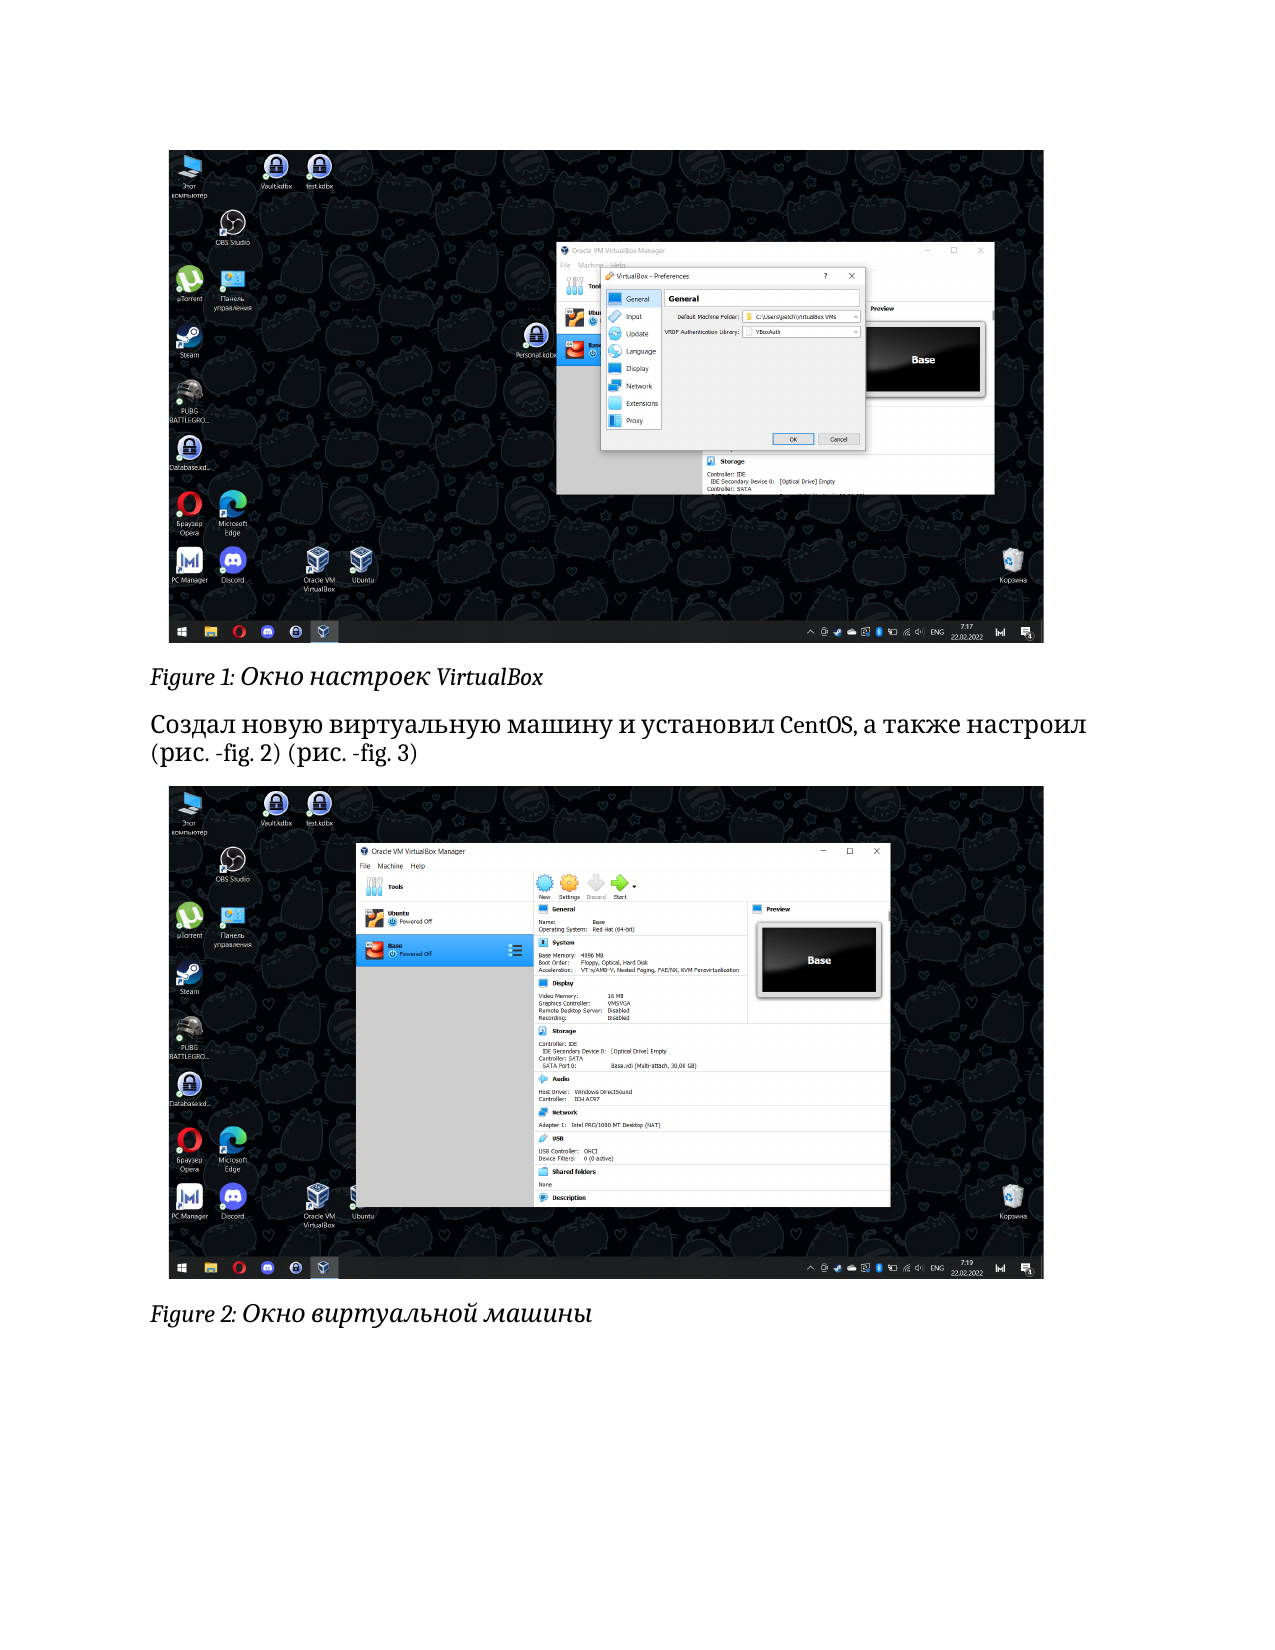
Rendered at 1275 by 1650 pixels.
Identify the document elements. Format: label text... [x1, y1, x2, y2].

picture [168, 150, 1044, 643]
text Figure 1: Окно настроек VirtualBox [150, 663, 1125, 692]
text Создал новую виртуальную машину и установил CentOS, а также настроил (рис. -fig. 2) (рис. -fig. 3) [150, 711, 1125, 768]
picture [168, 786, 1044, 1279]
text Figure 2: Окно виртуальной машины [150, 1300, 1125, 1328]
